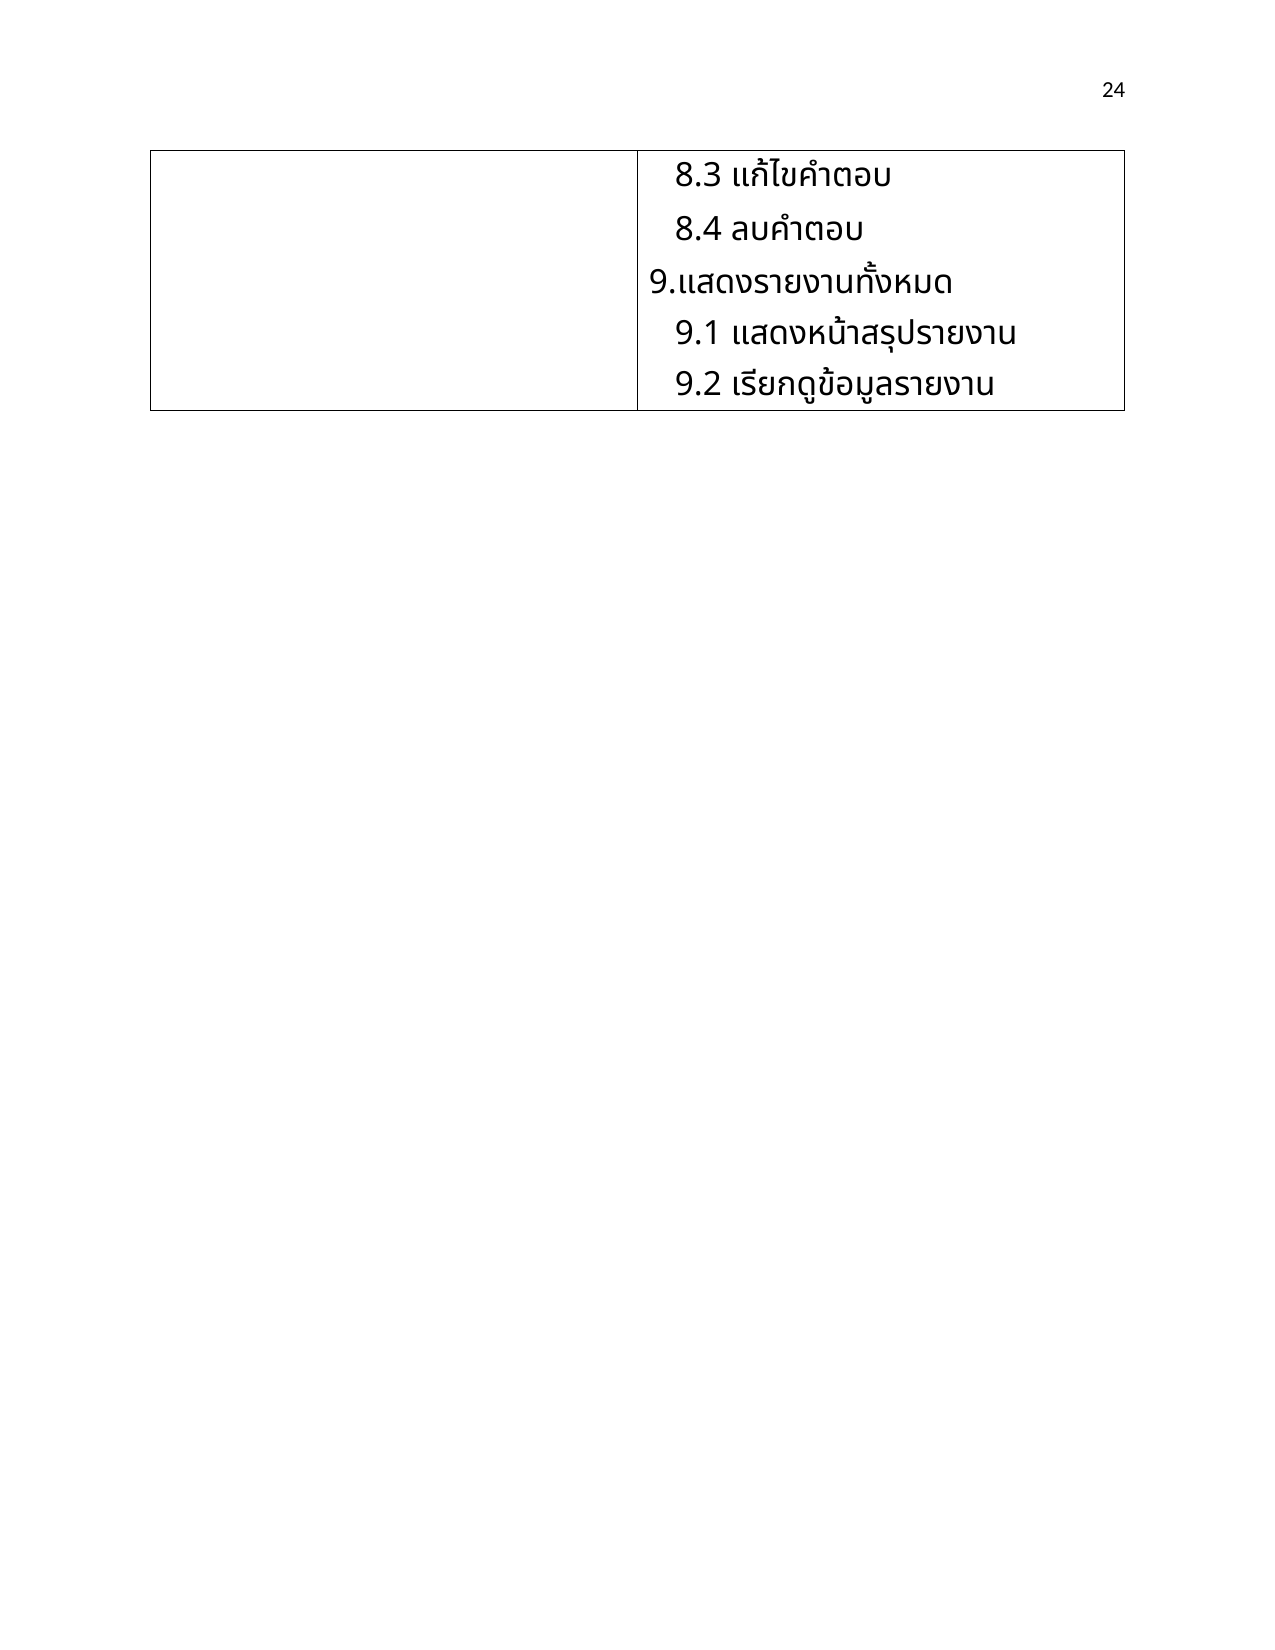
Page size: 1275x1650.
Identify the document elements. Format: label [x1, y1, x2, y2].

table_cell [638, 151, 1124, 410]
table_cell [151, 151, 637, 410]
